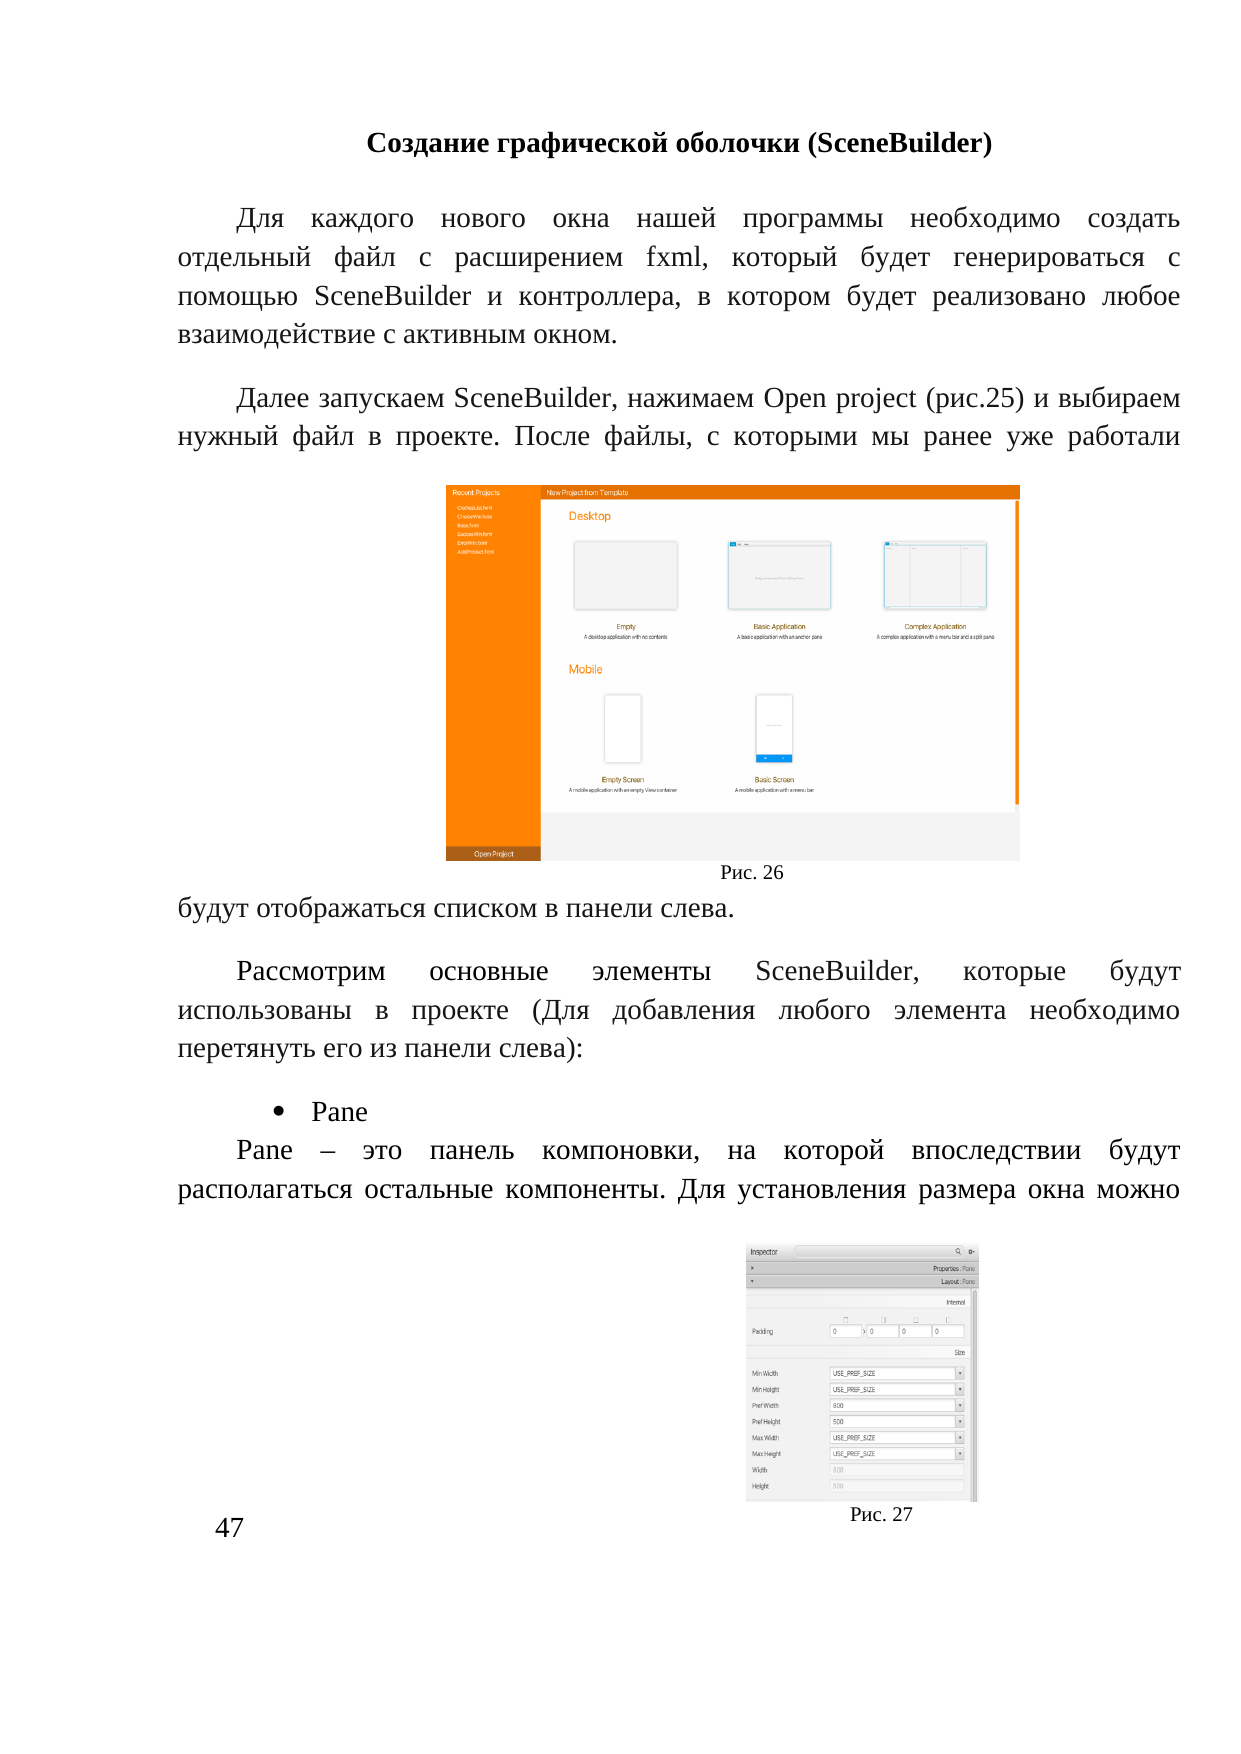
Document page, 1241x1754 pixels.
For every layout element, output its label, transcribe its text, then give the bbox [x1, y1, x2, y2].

text Для каждого нового окна нашей программы необходимо создать отдельный файл с расширением fxml, который будет генерироваться с помощью SceneBuilder и контроллера, в котором будет реализовано любое взаимодействие с активным окном. [177, 201, 1181, 350]
picture [746, 1241, 979, 1502]
picture [446, 485, 1020, 861]
subtitle Создание графической оболочки (SceneBuilder) [177, 125, 1181, 159]
text Pane – это панель компоновки, на которой впоследствии будут располагаться остальные компоненты. Для установления размера окна можно растянуть панель в редакторе или ввести значения в панели справа в строках Pref Width и Pref Height (рис.27). [177, 1132, 1181, 1204]
text Рассмотрим основные элементы SceneBuilder, которые будут использованы в проекте (Для добавления любого элемента необходимо перетянуть его из панели слева): [177, 953, 1181, 1064]
list Pane [274, 1094, 1181, 1127]
